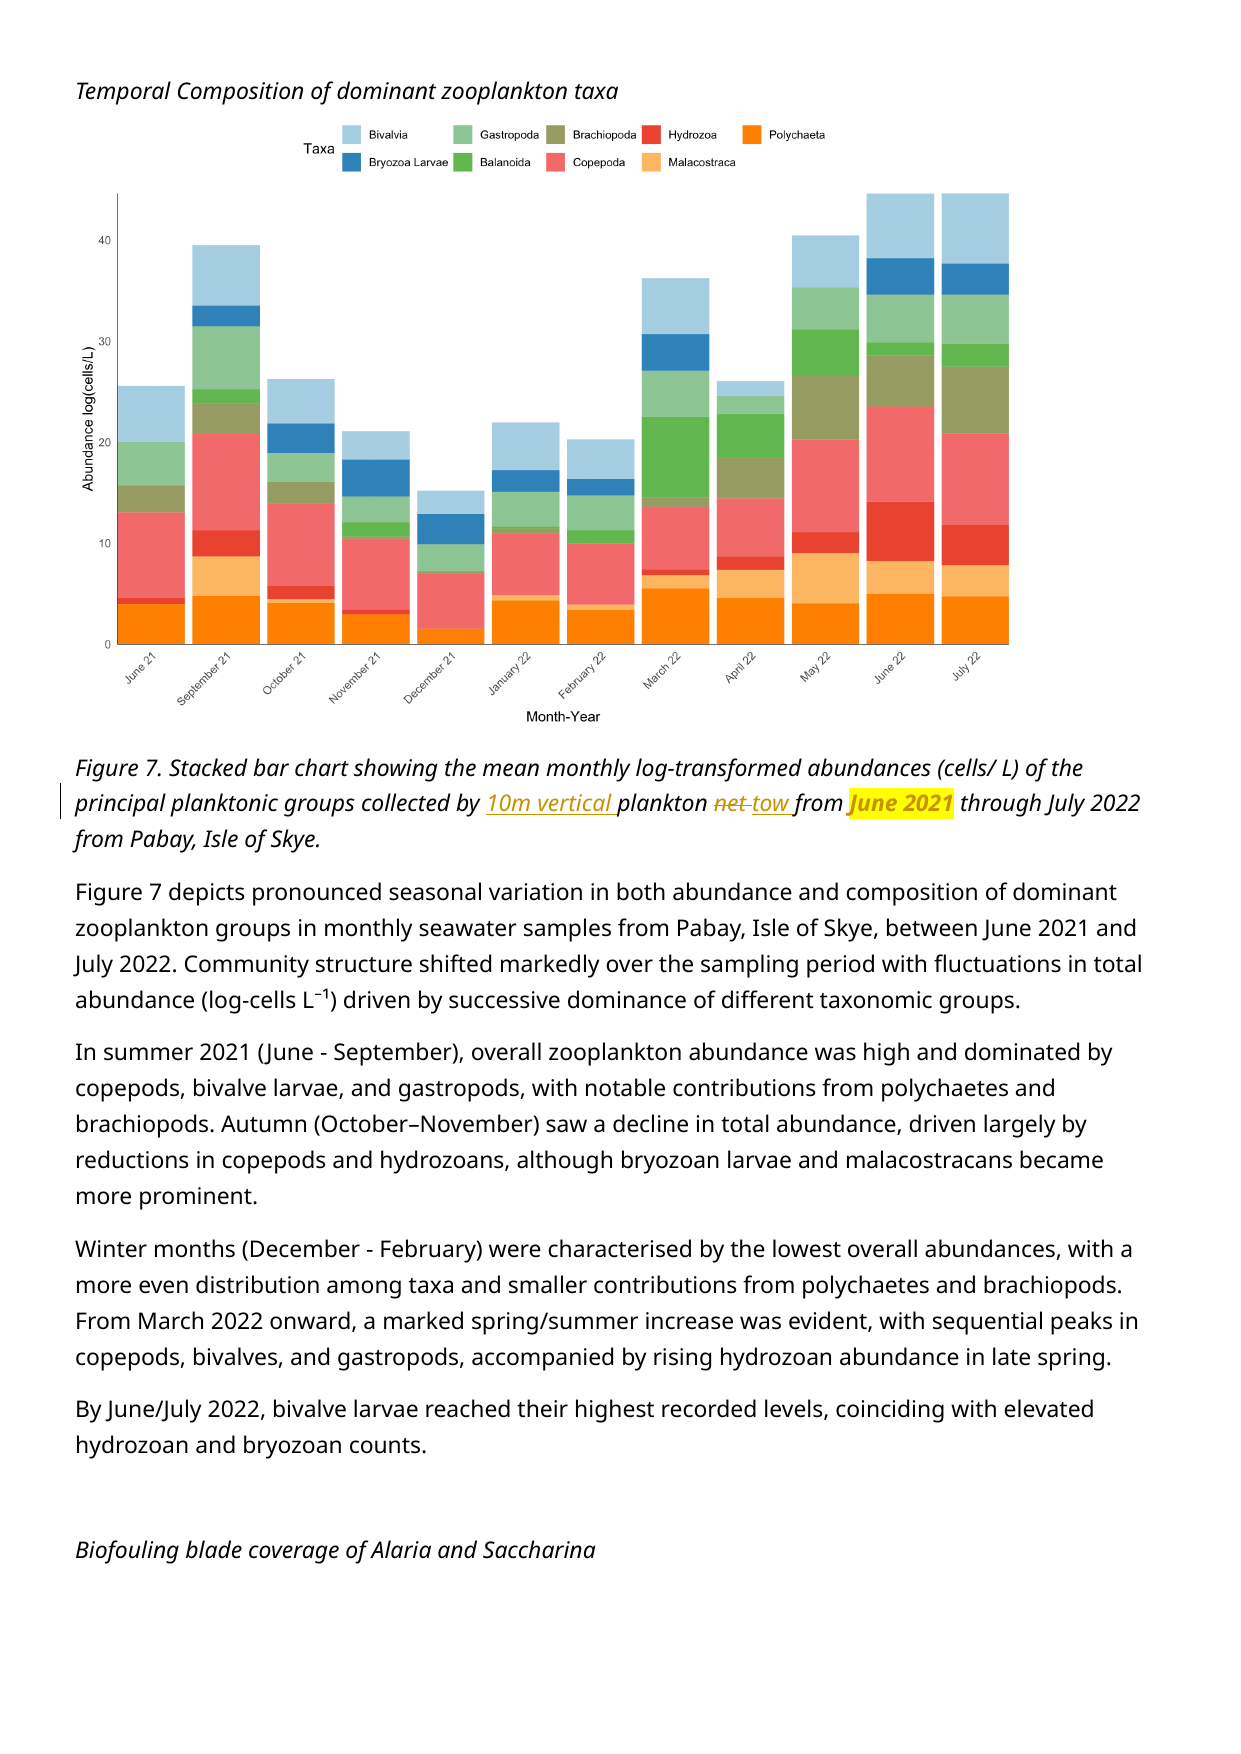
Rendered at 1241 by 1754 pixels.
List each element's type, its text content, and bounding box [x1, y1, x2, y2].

text Winter months (December - February) were characterised by the lowest overall abundances, with a more even distribution among taxa and smaller contributions from polychaetes and brachiopods. From March 2022 onward, a marked spring/summer increase was evident, with sequential peaks in copepods, bivalves, and gastropods, accompanied by rising hydrozoan abundance in late spring. [75, 1233, 1165, 1372]
picture [75, 111, 1016, 731]
text Figure 7. Stacked bar chart showing the mean monthly log-transformed abundances (cells/ L) of the principal planktonic groups collected by plankton from June 2021 through July 2022 from Pabay, Isle of Skye. [75, 751, 1165, 854]
text Figure 7 depicts pronounced seasonal variation in both abundance and composition of dominant zooplankton groups in monthly seawater samples from Pabay, Isle of Skye, between June 2021 and July 2022. Community structure shifted markedly over the sampling period with fluctuations in total abundance (log-cells L⁻¹) driven by successive dominance of different taxonomic groups. [75, 876, 1165, 1015]
text By June/July 2022, bivalve larvae reached their highest recorded levels, coinciding with elevated hydrozoan and bryozoan counts. [75, 1393, 1165, 1460]
text In summer 2021 (June - September), overall zooplankton abundance was high and dominated by copepods, bivalve larvae, and gastropods, with notable contributions from polychaetes and brachiopods. Autumn (October–November) saw a decline in total abundance, driven largely by reductions in copepods and hydrozoans, although bryozoan larvae and malacostracans became more prominent. [75, 1036, 1165, 1211]
text Biofouling blade coverage of Alaria and Saccharina [75, 1534, 1165, 1566]
